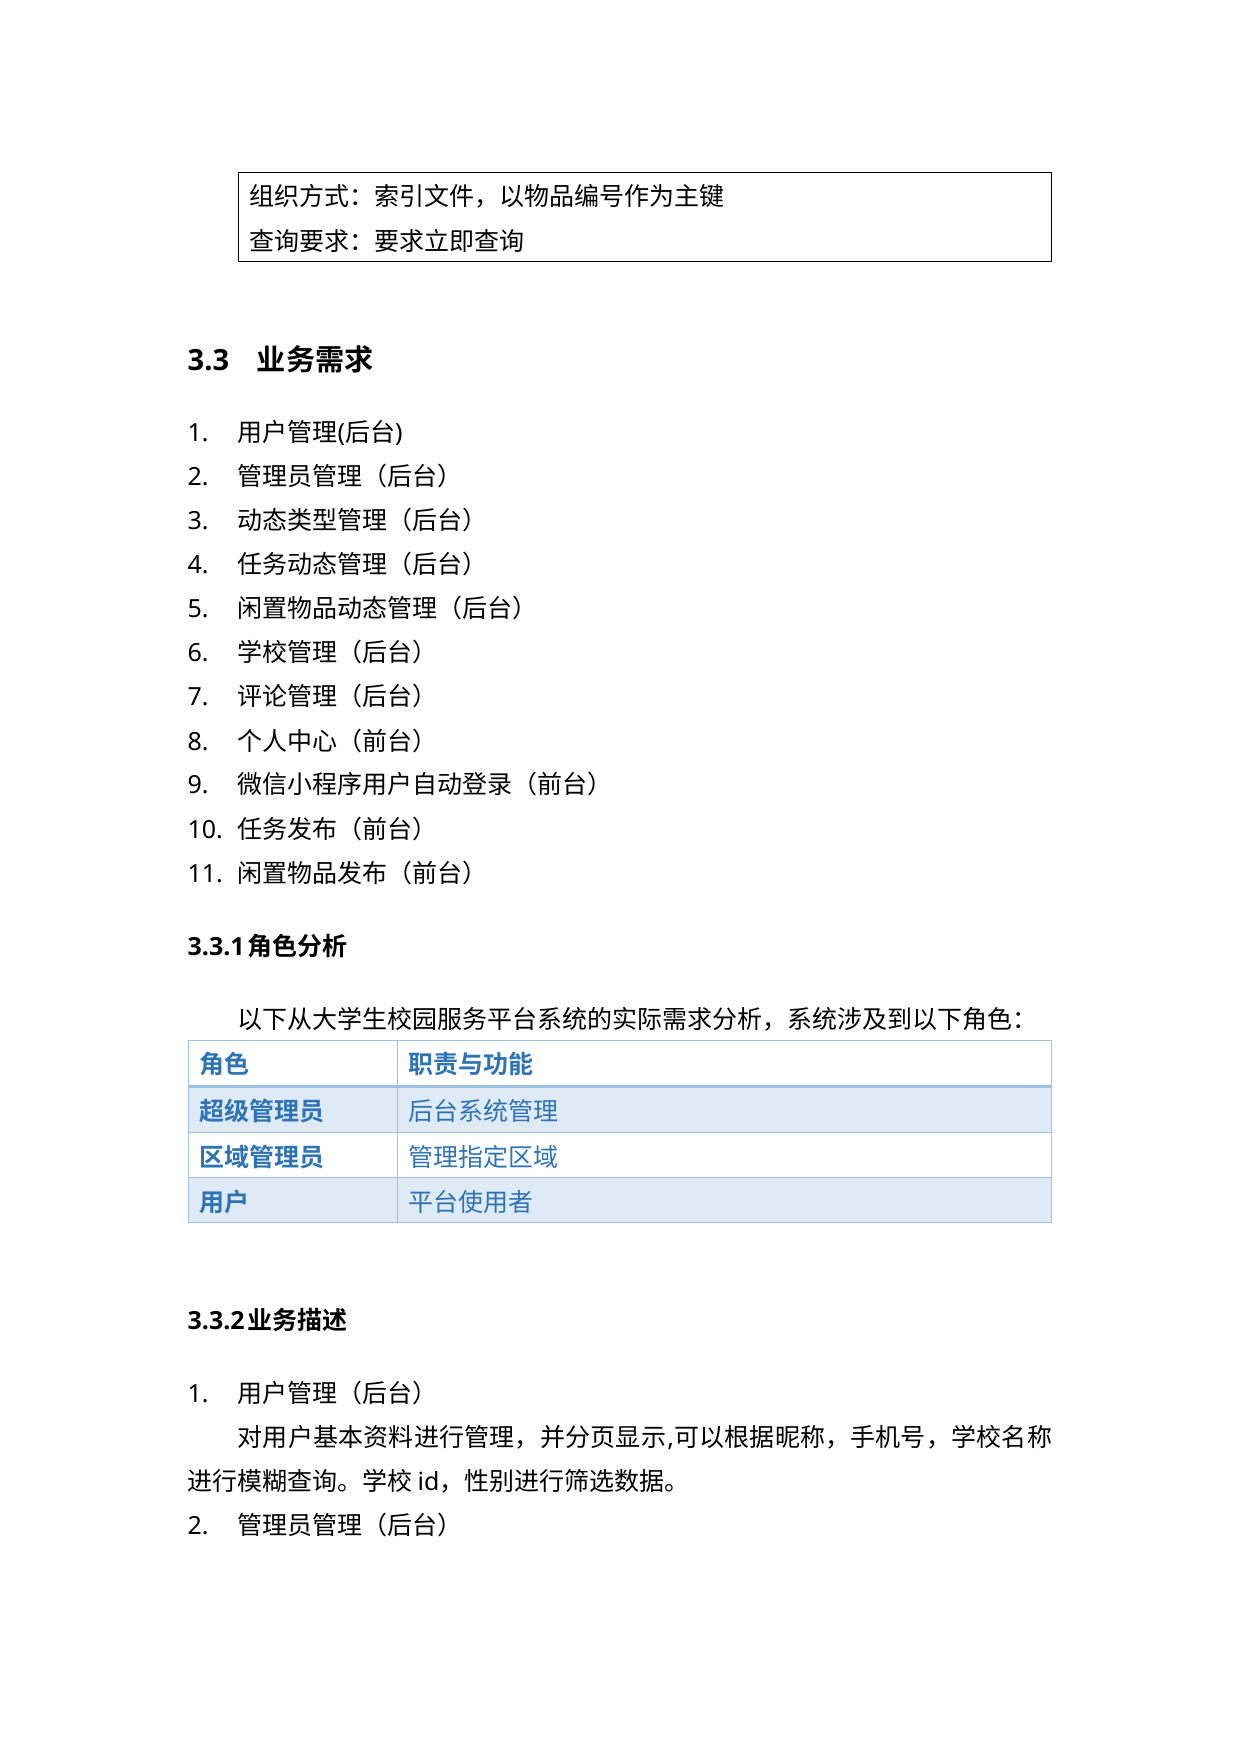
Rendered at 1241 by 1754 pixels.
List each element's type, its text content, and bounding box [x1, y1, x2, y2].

table_header 职责与功能 [398, 1041, 1051, 1085]
table_cell 管理指定区域 [398, 1133, 1051, 1177]
table_cell 用户 [189, 1178, 397, 1222]
list 任务动态管理（后台） [187, 541, 1053, 585]
list 管理员管理（后台） [187, 1502, 1053, 1546]
table_cell 区域管理员 [189, 1133, 397, 1177]
table_cell 超级管理员 [189, 1088, 397, 1132]
list 闲置物品发布（前台） [187, 849, 1053, 893]
subtitle 业务需求 [187, 335, 1053, 379]
subtitle 角色分析 [187, 922, 1053, 967]
table_cell 平台使用者 [398, 1178, 1051, 1222]
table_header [239, 173, 1051, 261]
list 个人中心（前台） [187, 717, 1053, 761]
table_cell 后台系统管理 [398, 1088, 1051, 1132]
list 微信小程序用户自动登录（前台） [187, 761, 1053, 805]
list 闲置物品动态管理（后台） [187, 585, 1053, 629]
list 学校管理（后台） [187, 629, 1053, 673]
list 用户管理(后台) [187, 409, 1053, 453]
list 评论管理（后台） [187, 673, 1053, 717]
table_header 角色 [189, 1041, 397, 1085]
list 管理员管理（后台） [187, 453, 1053, 497]
text 对用户基本资料进行管理，并分页显示,可以根据昵称，手机号，学校名称进行模糊查询。学校id，性别进行筛选数据。 [187, 1414, 1053, 1502]
list 动态类型管理（后台） [187, 497, 1053, 541]
list 用户管理（后台） [187, 1370, 1053, 1414]
subtitle 业务描述 [187, 1297, 1053, 1341]
list 以下从大学生校园服务平台系统的实际需求分析，系统涉及到以下角色： [237, 996, 1053, 1040]
list 任务发布（前台） [187, 805, 1053, 849]
